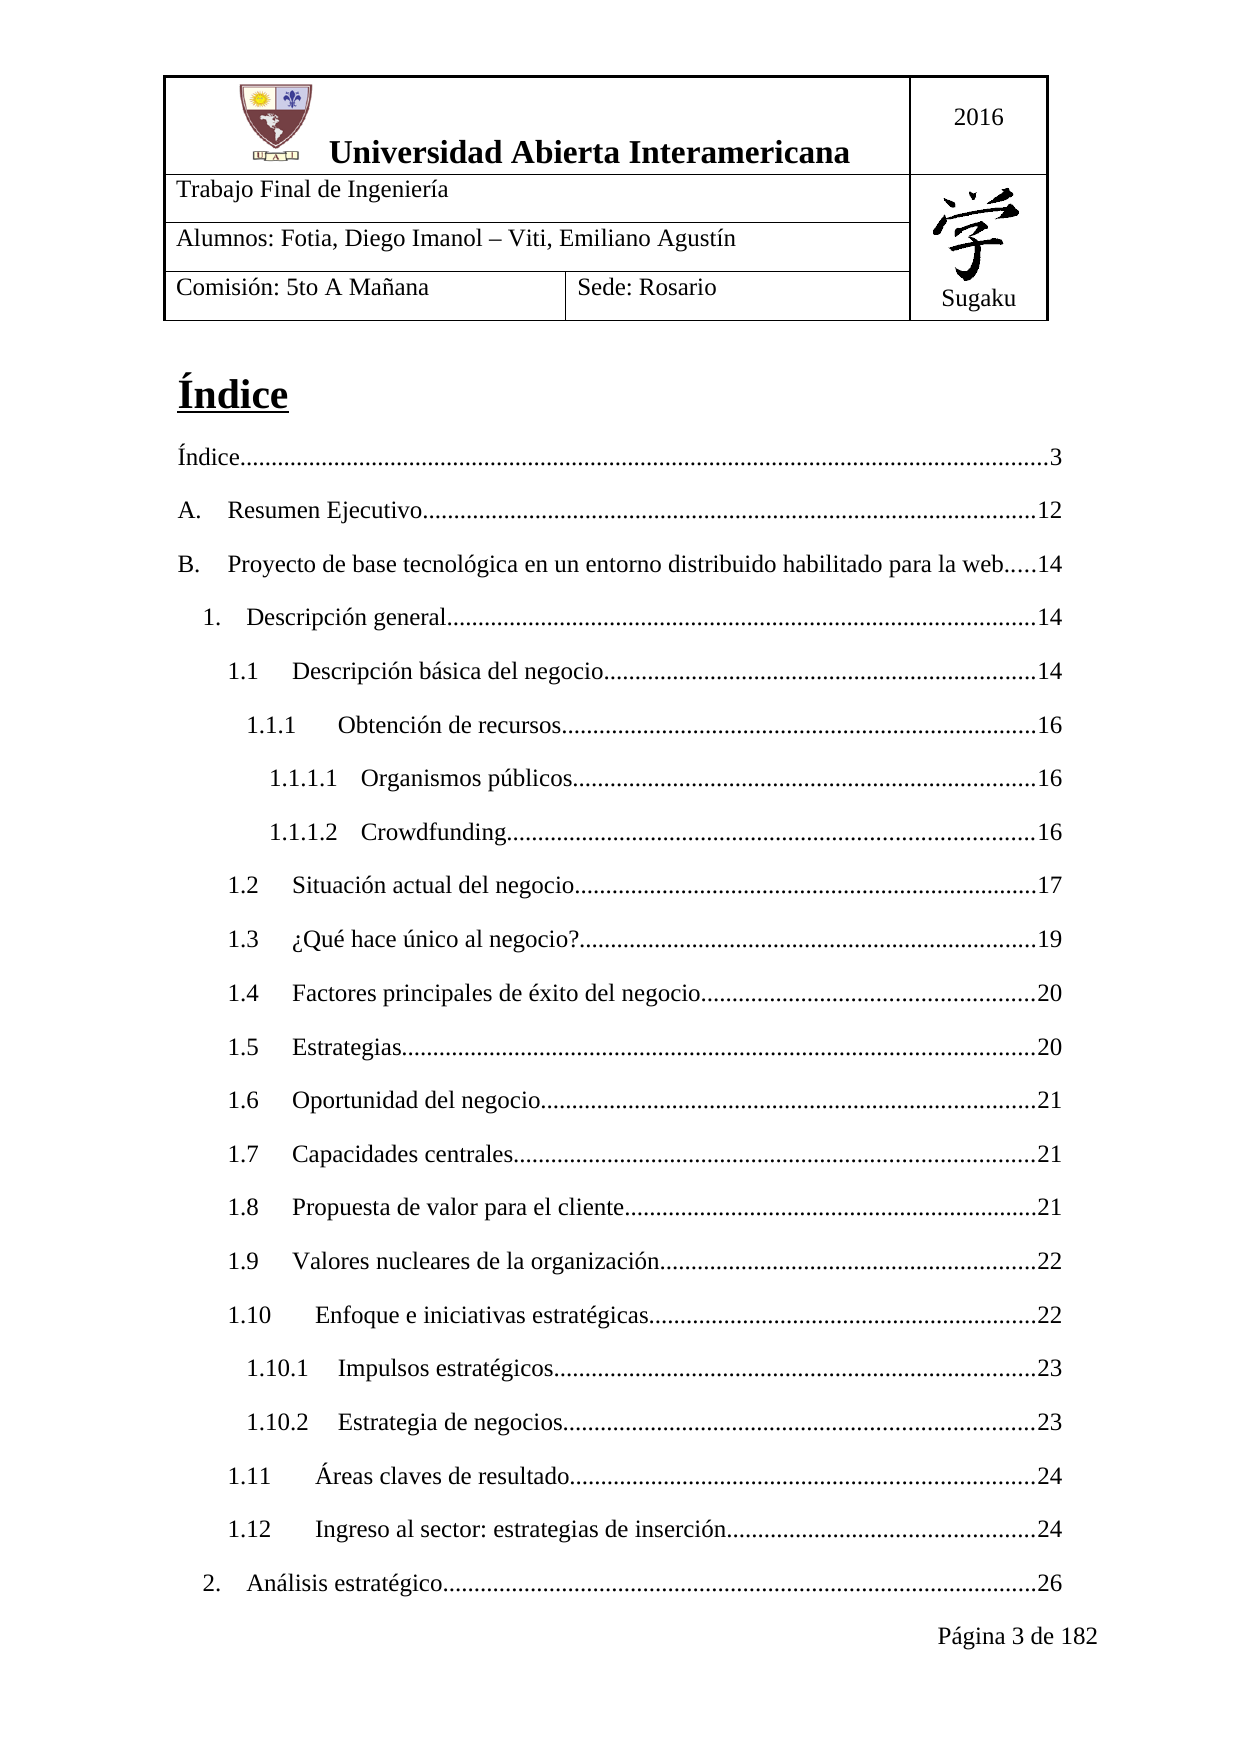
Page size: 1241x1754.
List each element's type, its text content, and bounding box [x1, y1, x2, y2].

text A. Resumen Ejecutivo 12 [177, 495, 1063, 524]
text 1.1 Descripción básica del negocio 14 [227, 656, 1063, 685]
subtitle Índice [177, 173, 1063, 418]
text 1.8 Propuesta de valor para el cliente 21 [227, 1192, 1063, 1221]
text 1.4 Factores principales de éxito del negocio 20 [227, 978, 1063, 1007]
text 1.11 Áreas claves de resultado 24 [227, 1461, 1063, 1489]
text 1.6 Oportunidad del negocio 21 [227, 1085, 1063, 1114]
text 1.10.1 Impulsos estratégicos 23 [246, 1353, 1063, 1382]
text 1.10.2 Estrategia de negocios 23 [246, 1407, 1063, 1436]
picture [927, 181, 1030, 284]
text B. Proyecto de base tecnológica en un entorno distribuido habilitado para la web. 14 [177, 549, 1063, 577]
text Índice 3 [177, 442, 1063, 470]
text 1.1.1.2 Crowdfunding 16 [269, 817, 1063, 846]
text 1.7 Capacidades centrales 21 [227, 1139, 1063, 1168]
text 1.1.1.1 Organismos públicos 16 [269, 763, 1063, 792]
picture [223, 78, 329, 164]
text 1.1.1 Obtención de recursos 16 [246, 710, 1063, 738]
text 1. Descripción general 14 [202, 602, 1063, 631]
text 1.3 ¿Qué hace único al negocio? 19 [227, 924, 1063, 953]
text 1.12 Ingreso al sector: estrategias de inserción 24 [227, 1514, 1063, 1543]
text 1.2 Situación actual del negocio 17 [227, 871, 1063, 899]
text 1.10 Enfoque e iniciativas estratégicas 22 [227, 1300, 1063, 1328]
text 1.5 Estrategias 20 [227, 1032, 1063, 1060]
text 1.9 Valores nucleares de la organización 22 [227, 1246, 1063, 1275]
text 2. Análisis estratégico 26 [202, 1568, 1063, 1597]
